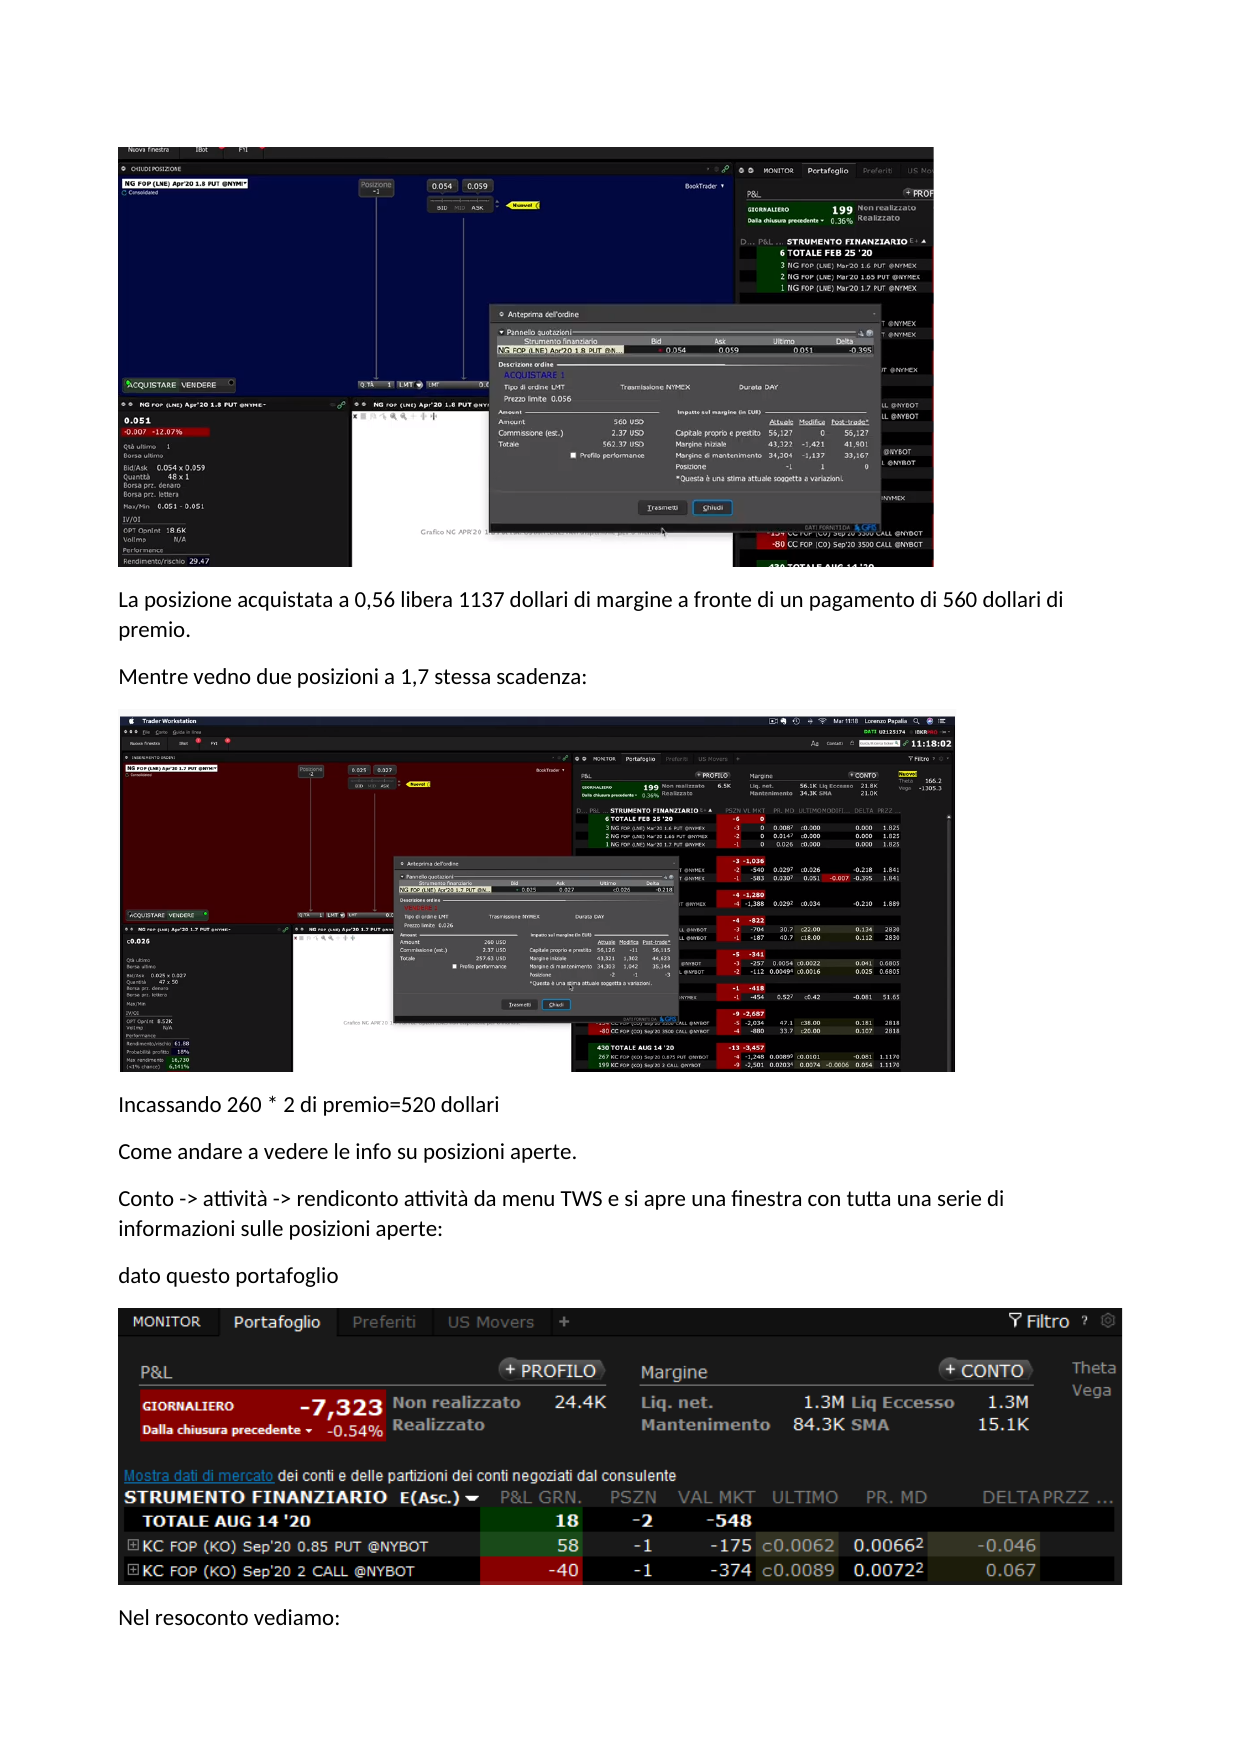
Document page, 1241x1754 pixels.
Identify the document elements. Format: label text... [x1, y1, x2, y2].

text Incassando 260 * 2 di premio=520 dollari [118, 1090, 1122, 1118]
text Mentre vedno due posizioni a 1,7 stessa scadenza: [118, 662, 1122, 691]
text La posizione acquistata a 0,56 libera 1137 dollari di margine a fronte di un pagamento di 560 dollari di premio. [118, 585, 1122, 644]
text Conto -> attività -> rendiconto attività da menu TWS e si apre una finestra con tutta una serie di informazioni sulle posizioni aperte: [118, 1184, 1122, 1242]
text dato questo portafoglio [118, 1261, 1122, 1289]
text Come andare a vedere le info su posizioni aperte. [118, 1137, 1122, 1165]
picture [118, 1308, 1123, 1585]
picture [118, 147, 934, 567]
picture [118, 709, 957, 1072]
text Nel resoconto vediamo: [118, 1603, 1122, 1632]
